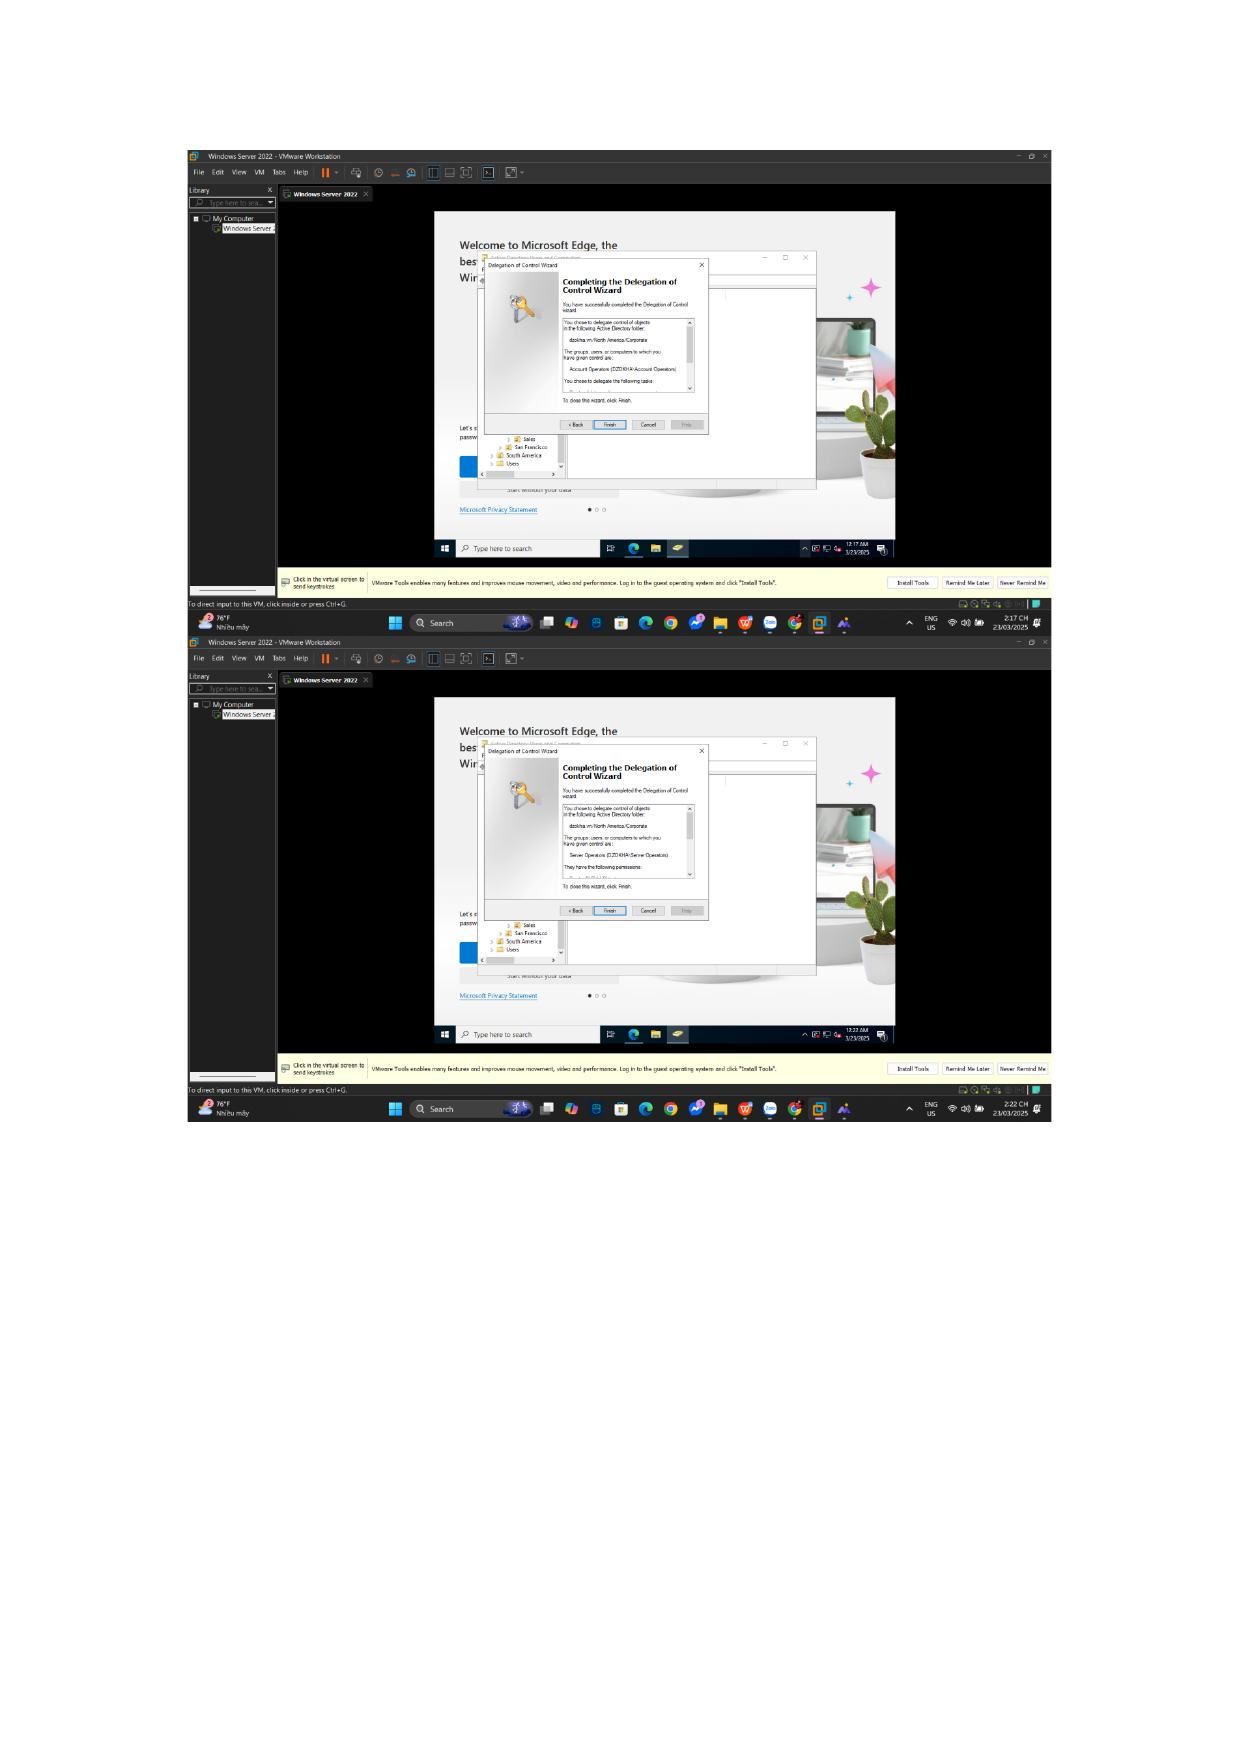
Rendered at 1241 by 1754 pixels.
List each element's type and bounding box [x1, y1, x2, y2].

picture [187, 150, 1052, 1122]
